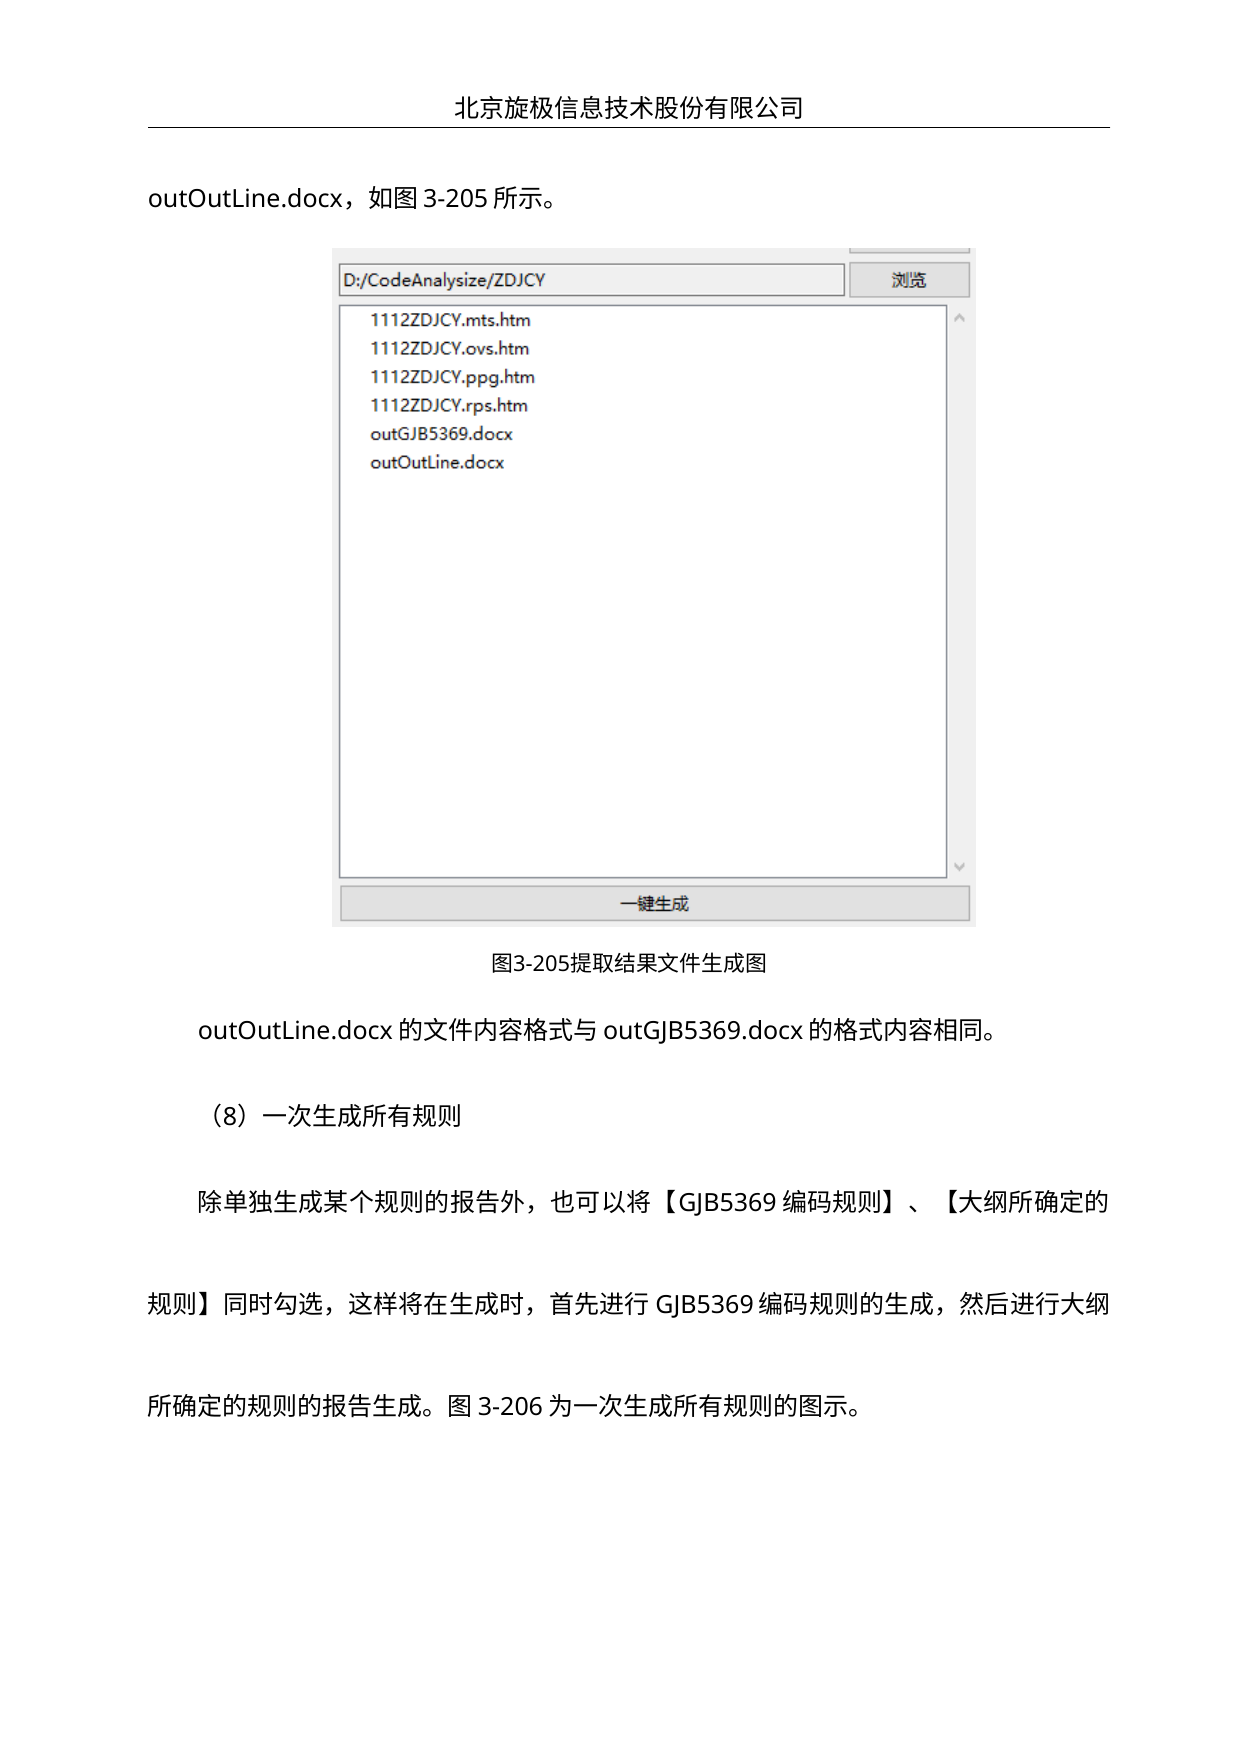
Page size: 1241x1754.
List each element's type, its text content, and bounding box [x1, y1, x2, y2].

text outOutLine.docx的文件内容格式与outGJB5369.docx的格式内容相同。 [148, 995, 1110, 1063]
text （8）一次生成所有规则 [148, 1081, 1110, 1149]
text 除单独生成某个规则的报告外，也可以将【GJB5369编码规则】、【大纲所确定的规则】同时勾选，这样将在生成时，首先进行GJB5369编码规则的生成，然后进行大纲所确定的规则的报告生成。图3-206为一次生成所有规则的图示。 [148, 1167, 1110, 1438]
picture [332, 248, 976, 927]
text 图3-205提取结果文件生成图 [148, 945, 1110, 979]
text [148, 163, 1110, 231]
